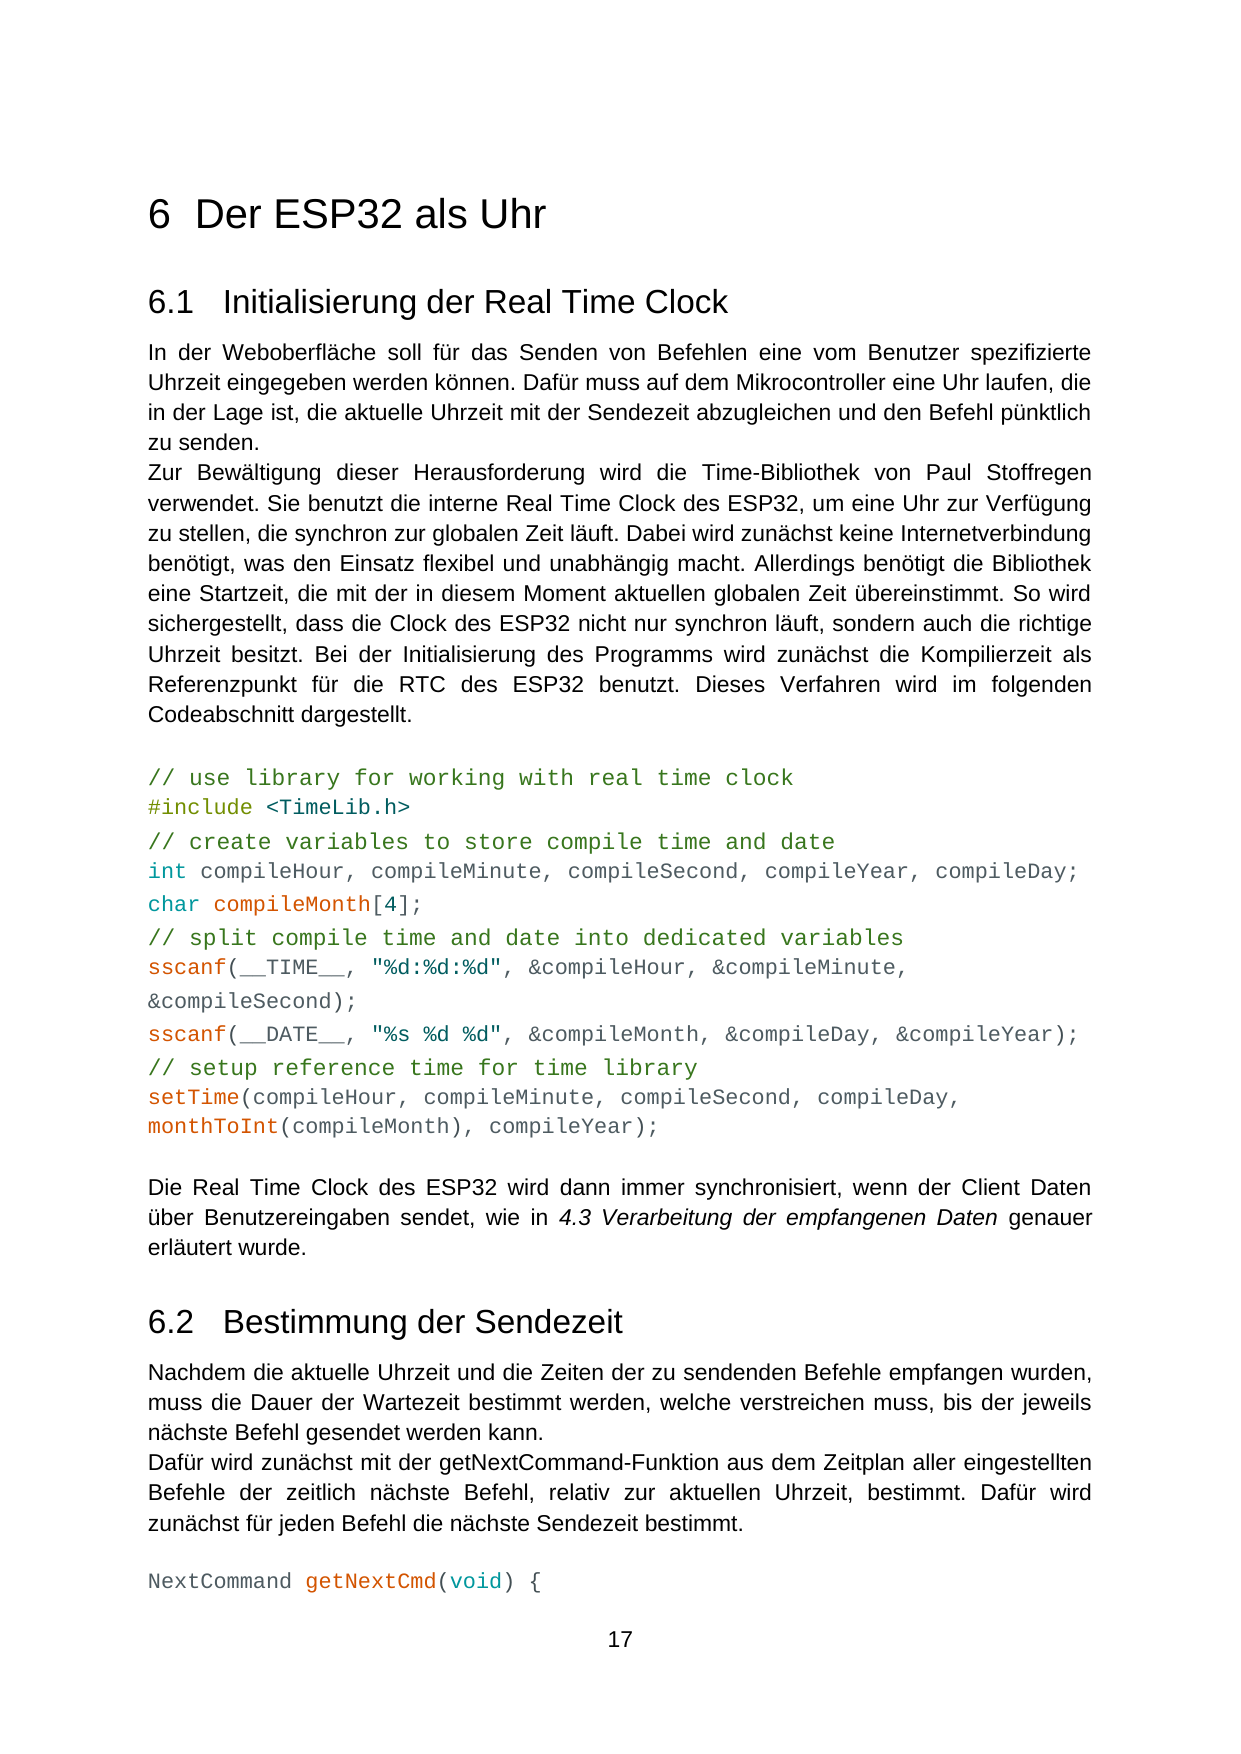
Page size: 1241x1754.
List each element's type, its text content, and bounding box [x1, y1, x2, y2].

text // create variables to store compile time and date [148, 830, 1093, 856]
text Die Real Time Clock des ESP32 wird dann immer synchronisiert, wenn der Client Daten über Benutzereingaben sendet, wie in 4.3 Verarbeitung der empfangenen Daten genauer erläutert wurde. [148, 1174, 1093, 1260]
text // setup reference time for time library [148, 1057, 1093, 1083]
text sscanf(__DATE__, "%s %d %d", &compileMonth, &compileDay, &compileYear); [148, 1023, 1093, 1048]
subtitle Bestimmung der Sendezeit [148, 1302, 1093, 1340]
text NextCommand getNextCmd(void) { [148, 1570, 1093, 1595]
text Dafür wird zunächst mit der getNextCommand-Funktion aus dem Zeitplan aller eingestellten Befehle der zeitlich nächste Befehl, relativ zur aktuellen Uhrzeit, bestimmt. Dafür wird zunächst für jeden Befehl die nächste Sendezeit bestimmt. [148, 1449, 1093, 1536]
text Zur Bewältigung dieser Herausforderung wird die Time-Bibliothek von Paul Stoffregen verwendet. Sie benutzt die interne Real Time Clock des ESP32, um eine Uhr zur Verfügung zu stellen, die synchron zur globalen Zeit läuft. Dabei wird zunächst keine Internetverbindung benötigt, was den Einsatz flexibel und unabhängig macht. Allerdings benötigt die Bibliothek eine Startzeit, die mit der in diesem Moment aktuellen globalen Zeit übereinstimmt. So wird sichergestellt, dass die Clock des ESP32 nicht nur synchron läuft, sondern auch die richtige Uhrzeit besitzt. Bei der Initialisierung des Programms wird zunächst die Kompilierzeit als Referenzpunkt für die RTC des ESP32 benutzt. Dieses Verfahren wird im folgenden Codeabschnitt dargestellt. [148, 459, 1093, 727]
text sscanf(__TIME__, "%d:%d:%d", &compileHour, &compileMinute, &compileSecond); [148, 956, 1093, 1015]
text char compileMonth[4]; [148, 893, 1093, 918]
text #include <TimeLib.h> [148, 797, 1093, 821]
text setTime(compileHour, compileMinute, compileSecond, compileDay, monthToInt(compileMonth), compileYear); [148, 1087, 1093, 1140]
text int compileHour, compileMinute, compileSecond, compileYear, compileDay; [148, 860, 1093, 884]
text Nachdem die aktuelle Uhrzeit und die Zeiten der zu sendenden Befehle empfangen wurden, muss die Dauer der Wartezeit bestimmt werden, welche verstreichen muss, bis der jeweils nächste Befehl gesendet werden kann. [148, 1358, 1093, 1445]
subtitle Initialisierung der Real Time Clock [148, 282, 1093, 320]
text In der Weboberfläche soll für das Senden von Befehlen eine vom Benutzer spezifizierte Uhrzeit eingegeben werden können. Dafür muss auf dem Mikrocontroller eine Uhr laufen, die in der Lage ist, die aktuelle Uhrzeit mit der Sendezeit abzugleichen und den Befehl pünktlich zu senden. [148, 338, 1093, 456]
subtitle Der ESP32 als Uhr [148, 189, 1093, 237]
text // split compile time and date into dedicated variables [148, 927, 1093, 953]
text // use library for working with real time clock [148, 767, 1093, 793]
